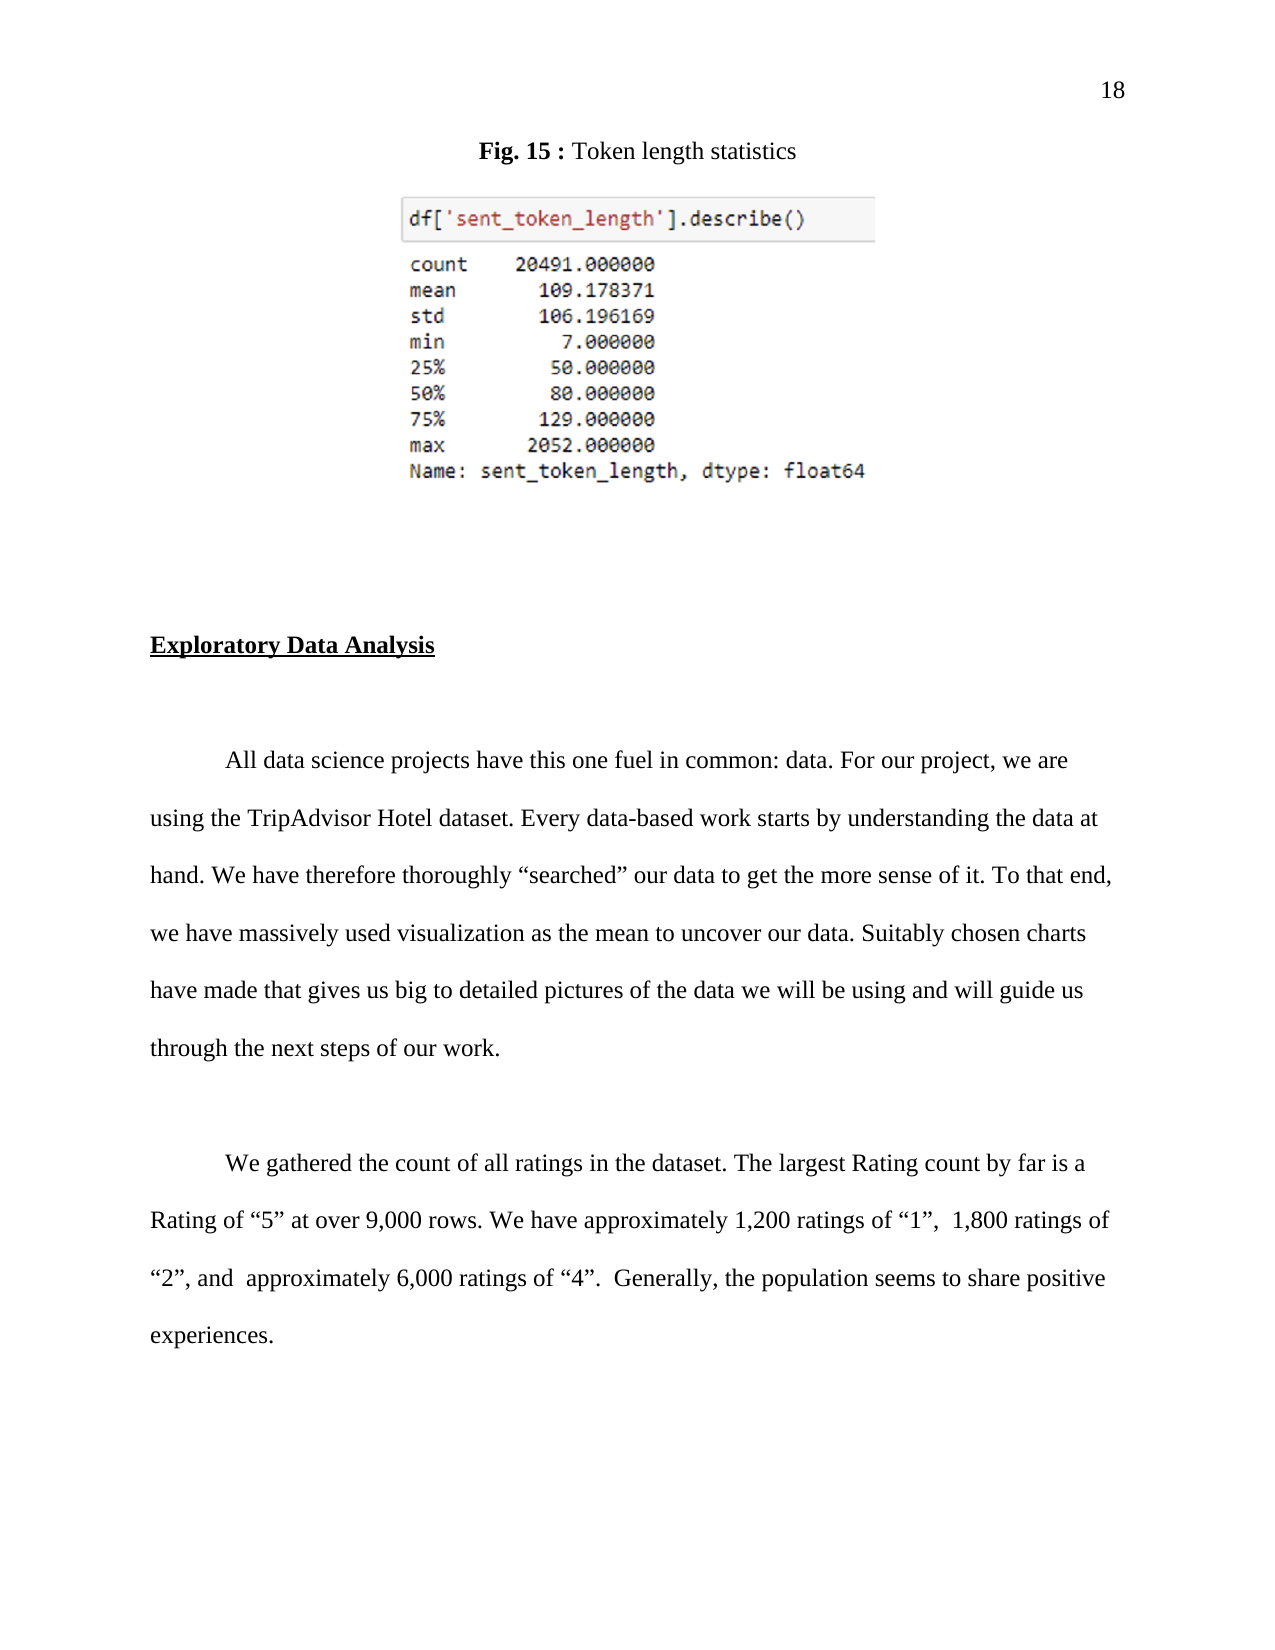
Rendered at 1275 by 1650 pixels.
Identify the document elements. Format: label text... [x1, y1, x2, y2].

text All data science projects have this one fuel in common: data. For our project, we are using the TripAdvisor Hotel dataset. Every data-based work starts by understanding the data at hand. We have therefore thoroughly “searched” our data to get the more sense of it. To that end, we have massively used visualization as the mean to uncover our data. Suitably chosen charts have made that gives us big to detailed pictures of the data we will be using and will guide us through the next steps of our work. [150, 745, 1125, 1061]
text We gathered the count of all ratings in the dataset. The largest Rating count by far is a Rating of “5” at over 9,000 rows. We have approximately 1,200 ratings of “1”, 1,800 ratings of “2”, and approximately 6,000 ratings of “4”. Generally, the population seems to share positive experiences. [150, 1148, 1125, 1349]
text Fig. 15 : Token length statistics [150, 136, 1125, 165]
picture [400, 193, 876, 487]
text Exploratory Data Analysis [150, 630, 1125, 659]
